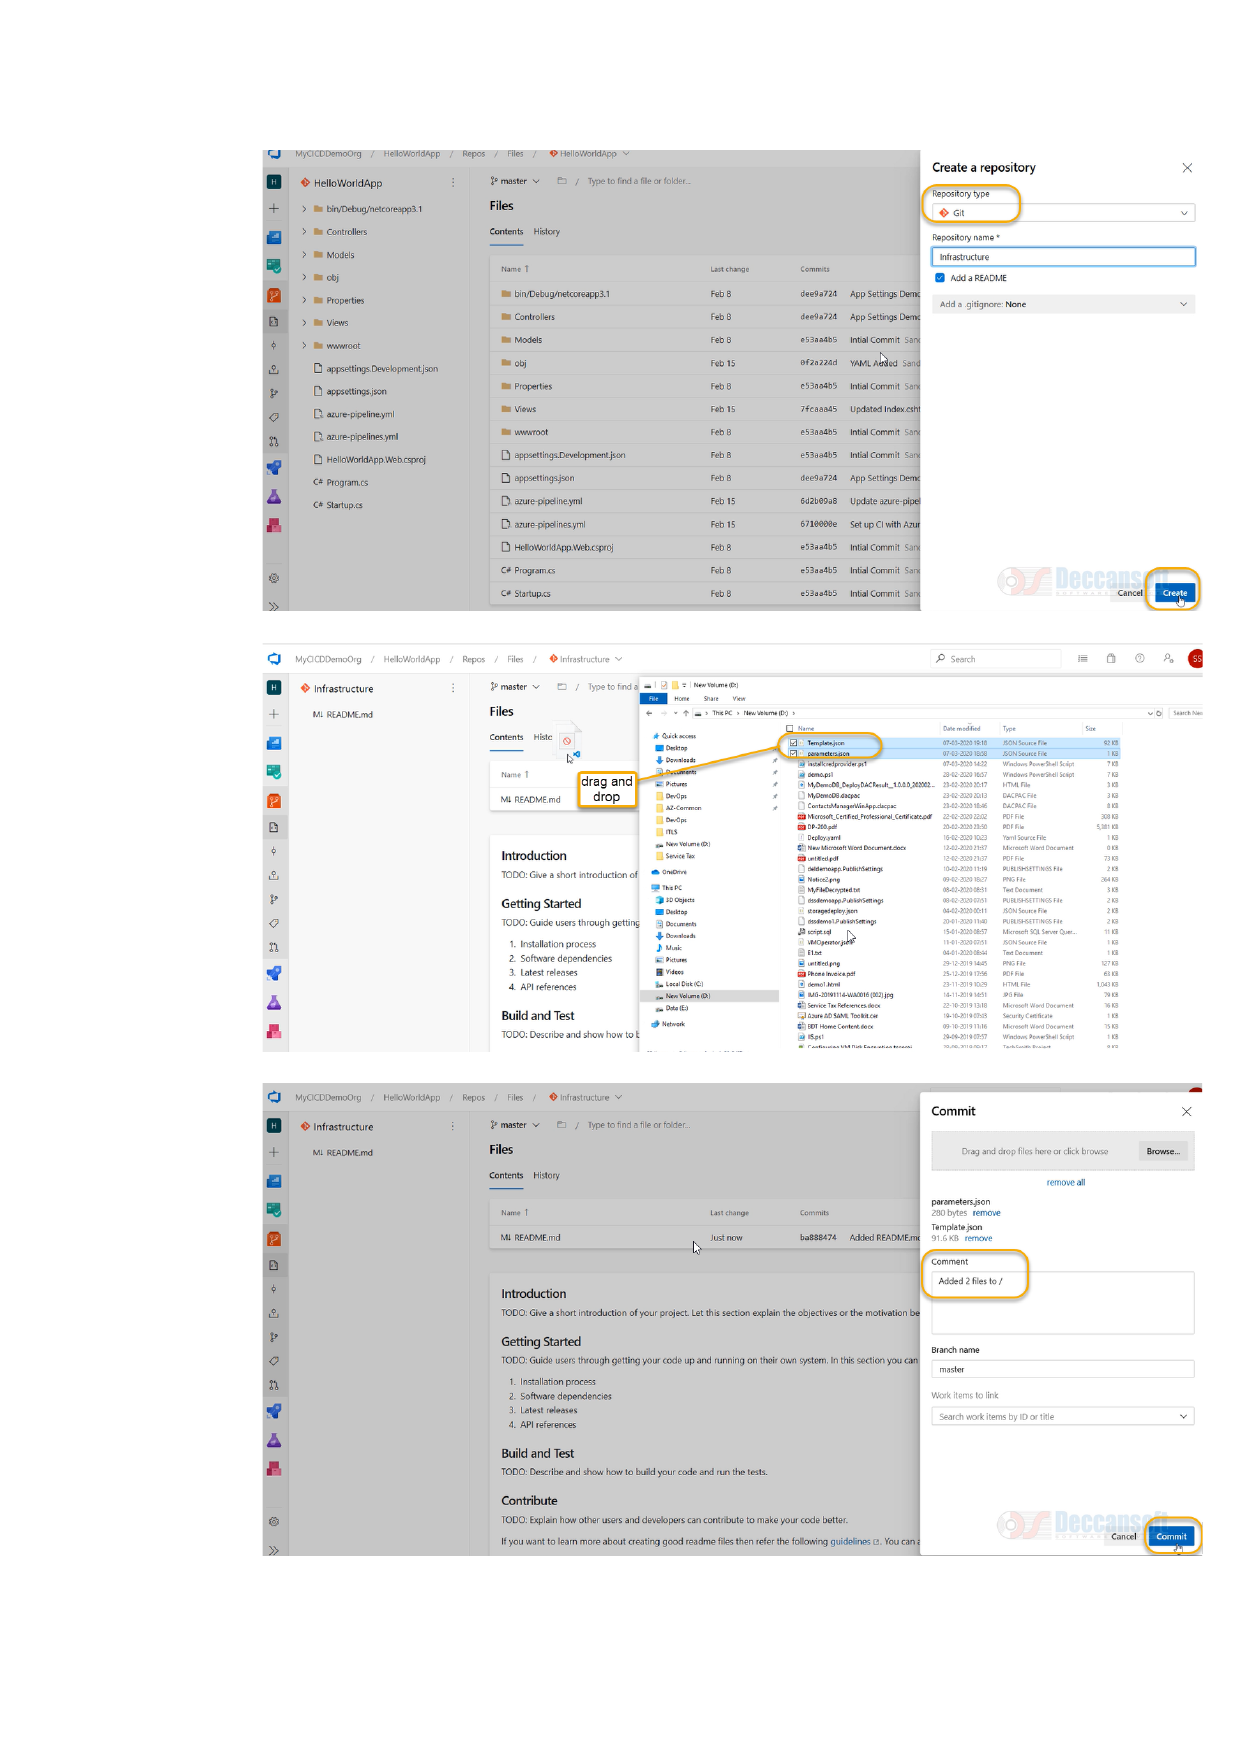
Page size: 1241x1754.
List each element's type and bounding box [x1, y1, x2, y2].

picture [262, 150, 1203, 611]
picture [262, 1083, 1203, 1556]
picture [262, 643, 1203, 1052]
